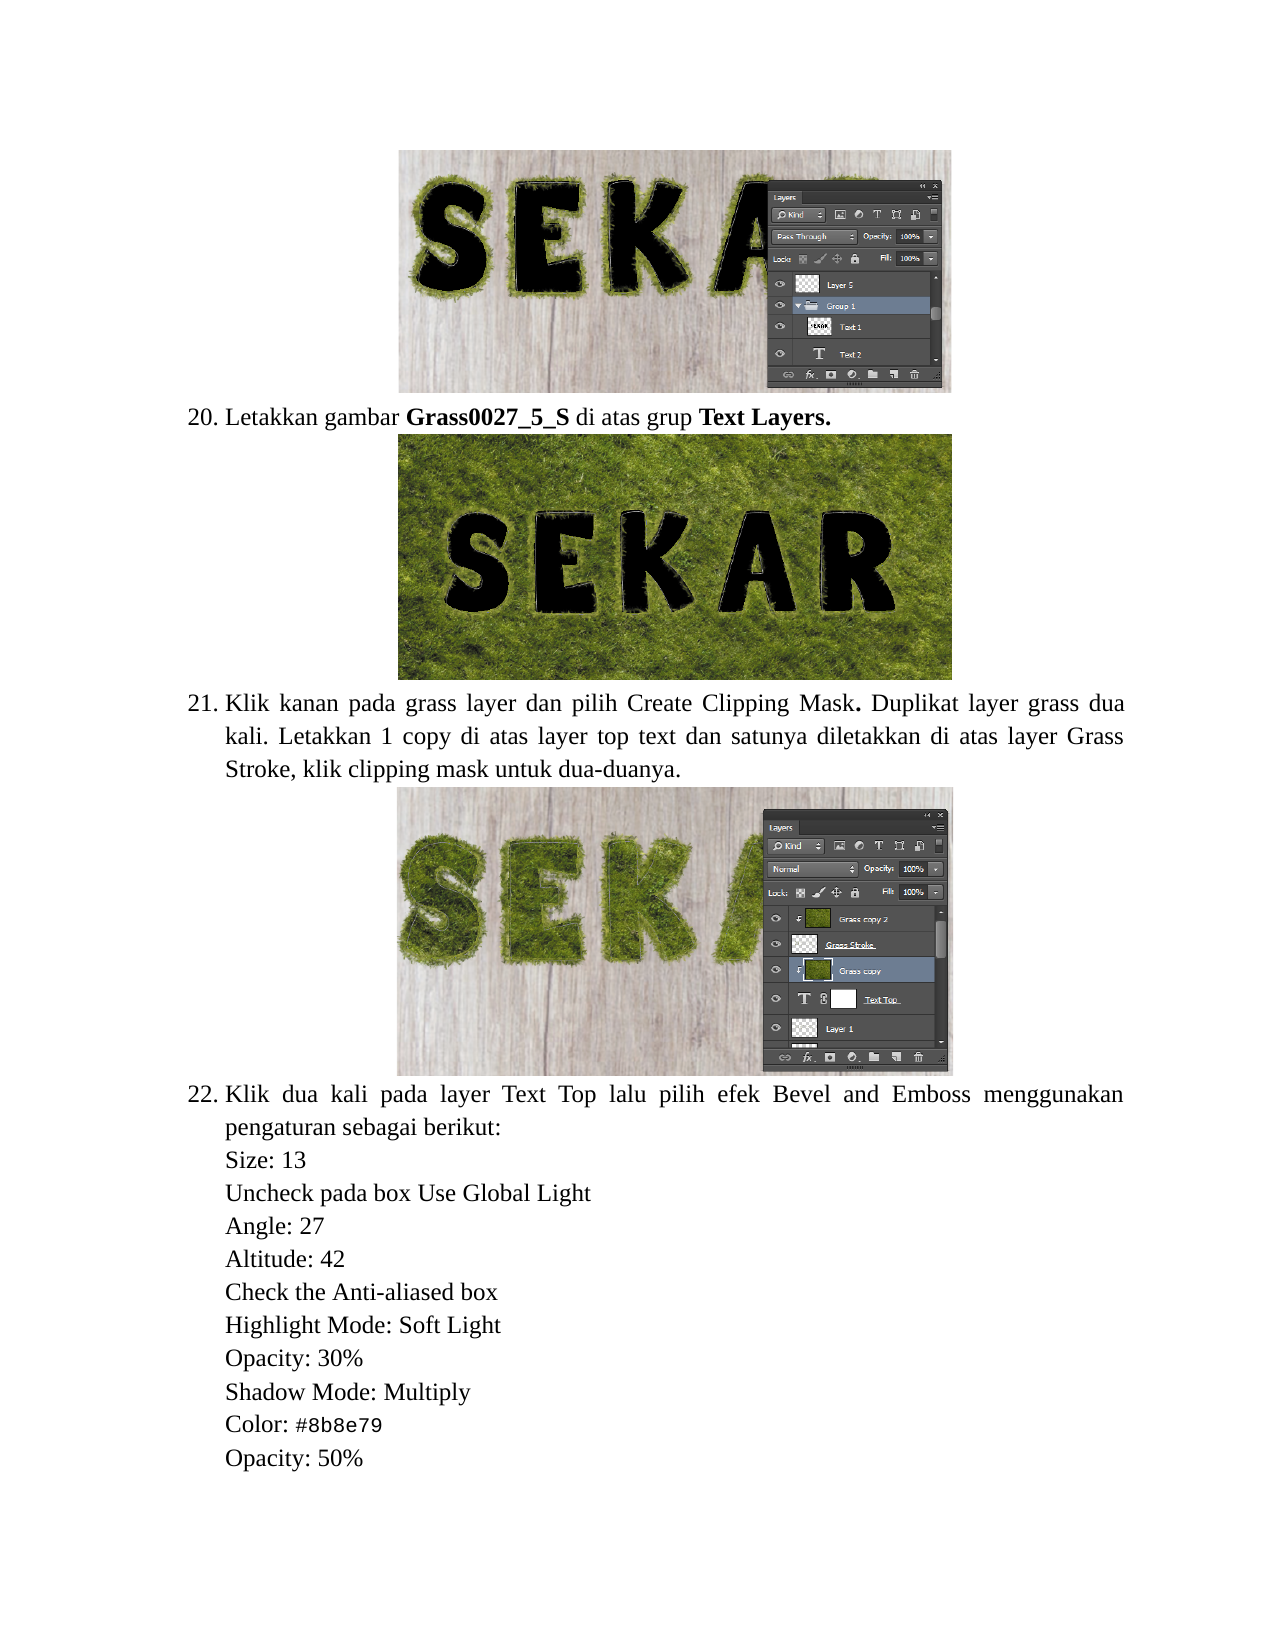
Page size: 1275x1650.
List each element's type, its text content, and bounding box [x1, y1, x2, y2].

text Size: 13 [225, 1145, 1125, 1174]
text Color: #8b8e79 [225, 1409, 1125, 1439]
text Check the Anti-aliased box [225, 1277, 1125, 1306]
picture [396, 787, 954, 1076]
text Uncheck pada box Use Global Light [225, 1178, 1125, 1207]
picture [398, 150, 952, 393]
text Altitude: 42 [225, 1244, 1125, 1273]
subtitle Letakkan gambar Grass0027_5_S di atas grup Text Layers. [187, 402, 1125, 430]
text Opacity: 30% [225, 1343, 1125, 1372]
text Highlight Mode: Soft Light [225, 1311, 1125, 1339]
text Shadow Mode: Multiply [225, 1377, 1125, 1405]
text Opacity: 50% [225, 1443, 1125, 1472]
text Angle: 27 [225, 1211, 1125, 1240]
list Klik kanan pada grass layer dan pilih Create Clipping Mask. Duplikat layer grass dua kali. Letakkan 1 copy di atas layer top text dan satunya diletakkan di atas layer Grass Stroke, klik clipping mask untuk dua-duanya. [187, 688, 1125, 783]
picture [398, 434, 952, 680]
subtitle Klik dua kali pada layer Text Top lalu pilih efek Bevel and Emboss menggunakan pengaturan sebagai berikut: [187, 1079, 1125, 1141]
